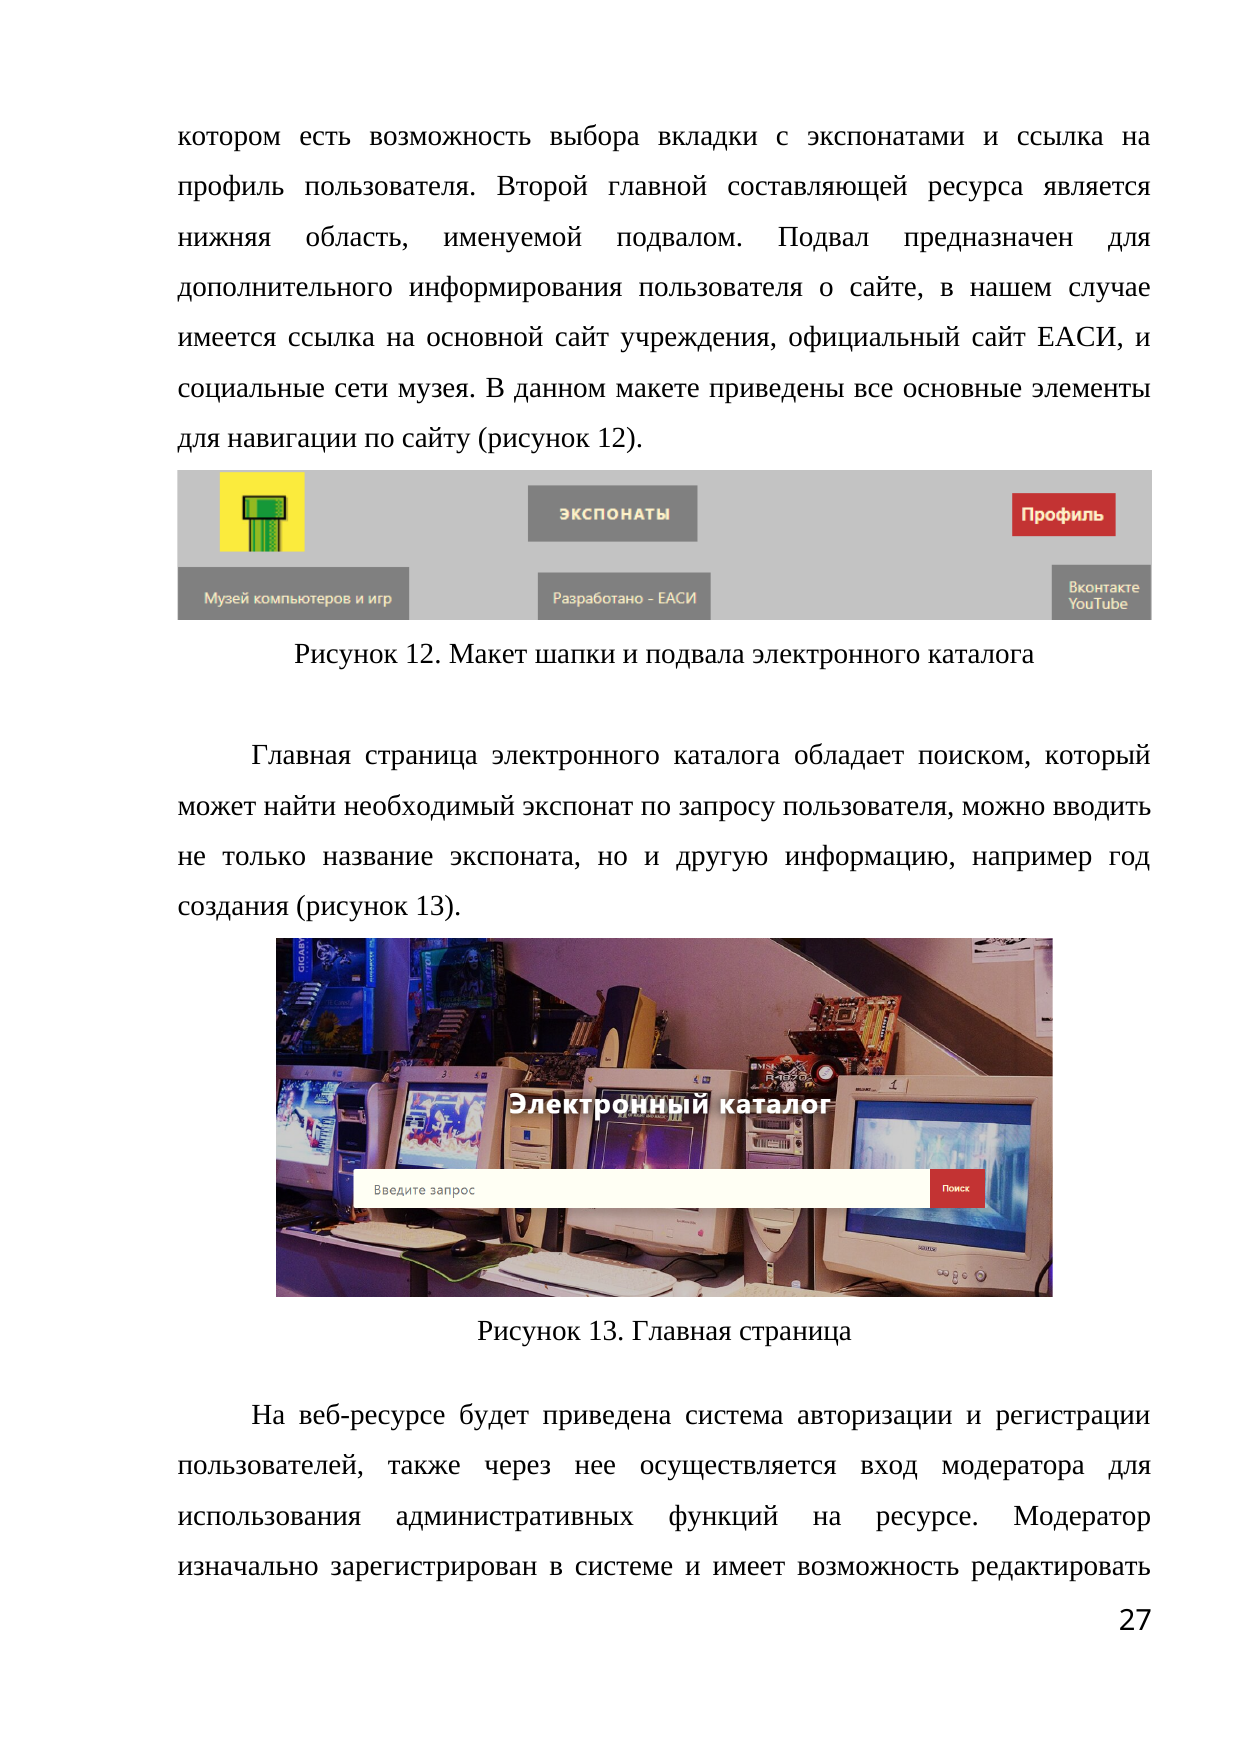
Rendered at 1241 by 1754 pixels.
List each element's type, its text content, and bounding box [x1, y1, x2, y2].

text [177, 118, 1152, 453]
text Главная страница электронного каталога обладает поиском, который может найти необходимый экспонат по запросу пользователя, можно вводить не только название экспоната, но и другую информацию, например год создания (рисунок 13). [177, 737, 1152, 922]
picture [177, 470, 1152, 620]
picture [276, 938, 1053, 1297]
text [177, 1397, 1152, 1581]
text Рисунок 12. Макет шапки и подвала электронного каталога [177, 620, 1152, 670]
